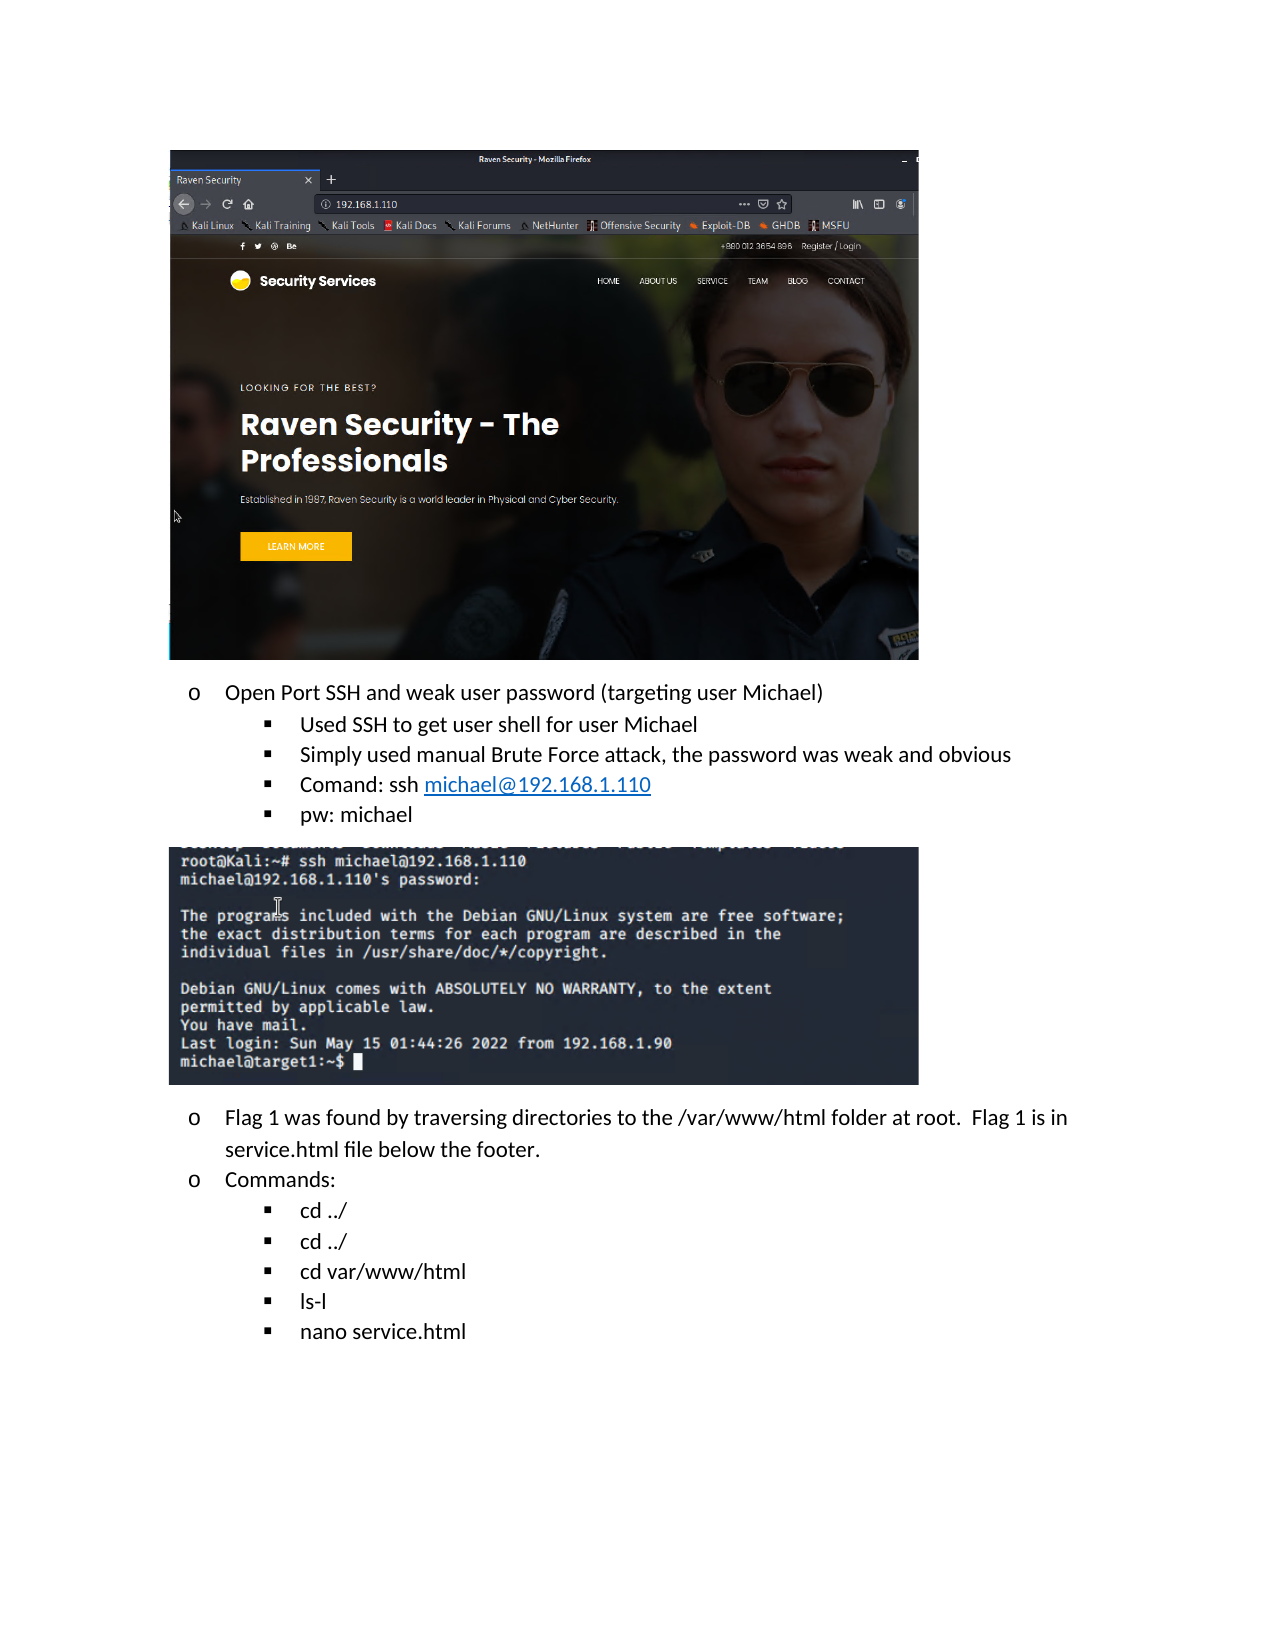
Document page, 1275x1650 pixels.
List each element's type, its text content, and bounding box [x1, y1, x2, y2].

list cd ../ [262, 1197, 1125, 1224]
list Comand: ssh michael@192.168.1.110 [262, 770, 1125, 798]
list Commands: [187, 1165, 1125, 1194]
list Simply used manual Brute Force attack, the password was weak and obvious [262, 740, 1125, 768]
list Used SSH to get user shell for user Michael [262, 710, 1125, 738]
list ls-l [262, 1287, 1125, 1315]
list Flag 1 was found by traversing directories to the /var/www/html folder at root. Flag 1 is in service.html file below the footer. [187, 1103, 1125, 1163]
list cd ../ [262, 1227, 1125, 1255]
list cd var/www/html [262, 1257, 1125, 1285]
list pw: michael [262, 800, 1125, 828]
list Open Port SSH and weak user password (targeting user Michael) [187, 678, 1125, 707]
list nano service.html [262, 1317, 1125, 1345]
